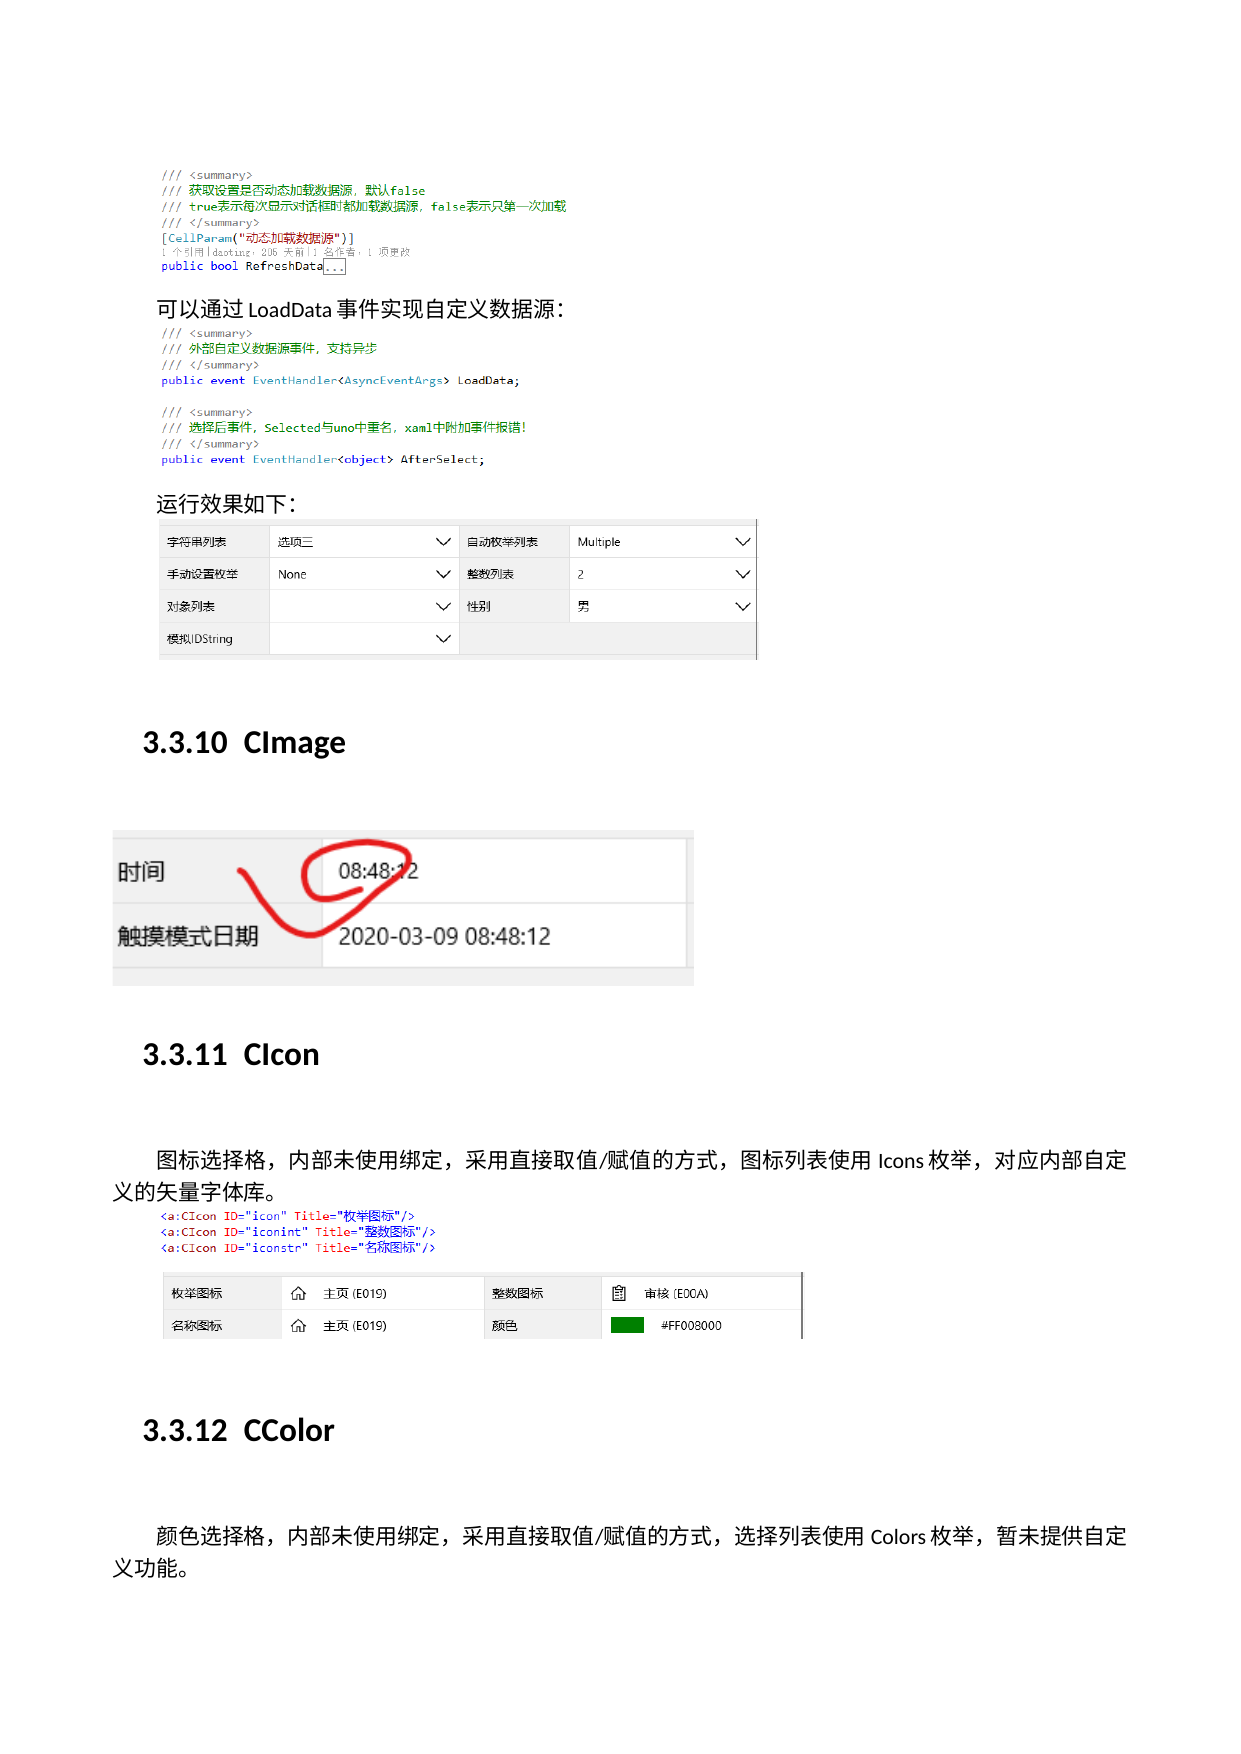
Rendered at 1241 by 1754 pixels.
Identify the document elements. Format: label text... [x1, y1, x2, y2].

picture [156, 1207, 441, 1256]
subtitle CImage [142, 709, 1128, 774]
subtitle CIcon [142, 1020, 1128, 1085]
text 颜色选择格，内部未使用绑定，采用直接取值/赋值的方式，选择列表使用Colors枚举，暂未提供自定义功能。 [112, 1518, 1128, 1583]
picture [156, 162, 573, 279]
text 可以通过LoadData事件实现自定义数据源： [112, 292, 1128, 324]
subtitle CColor [142, 1397, 1128, 1462]
text 运行效果如下： [112, 487, 1128, 519]
picture [156, 324, 535, 470]
picture [156, 519, 760, 660]
picture [112, 830, 694, 986]
text 图标选择格，内部未使用绑定，采用直接取值/赋值的方式，图标列表使用Icons枚举，对应内部自定义的矢量字体库。 [112, 1142, 1128, 1207]
picture [156, 1272, 805, 1339]
